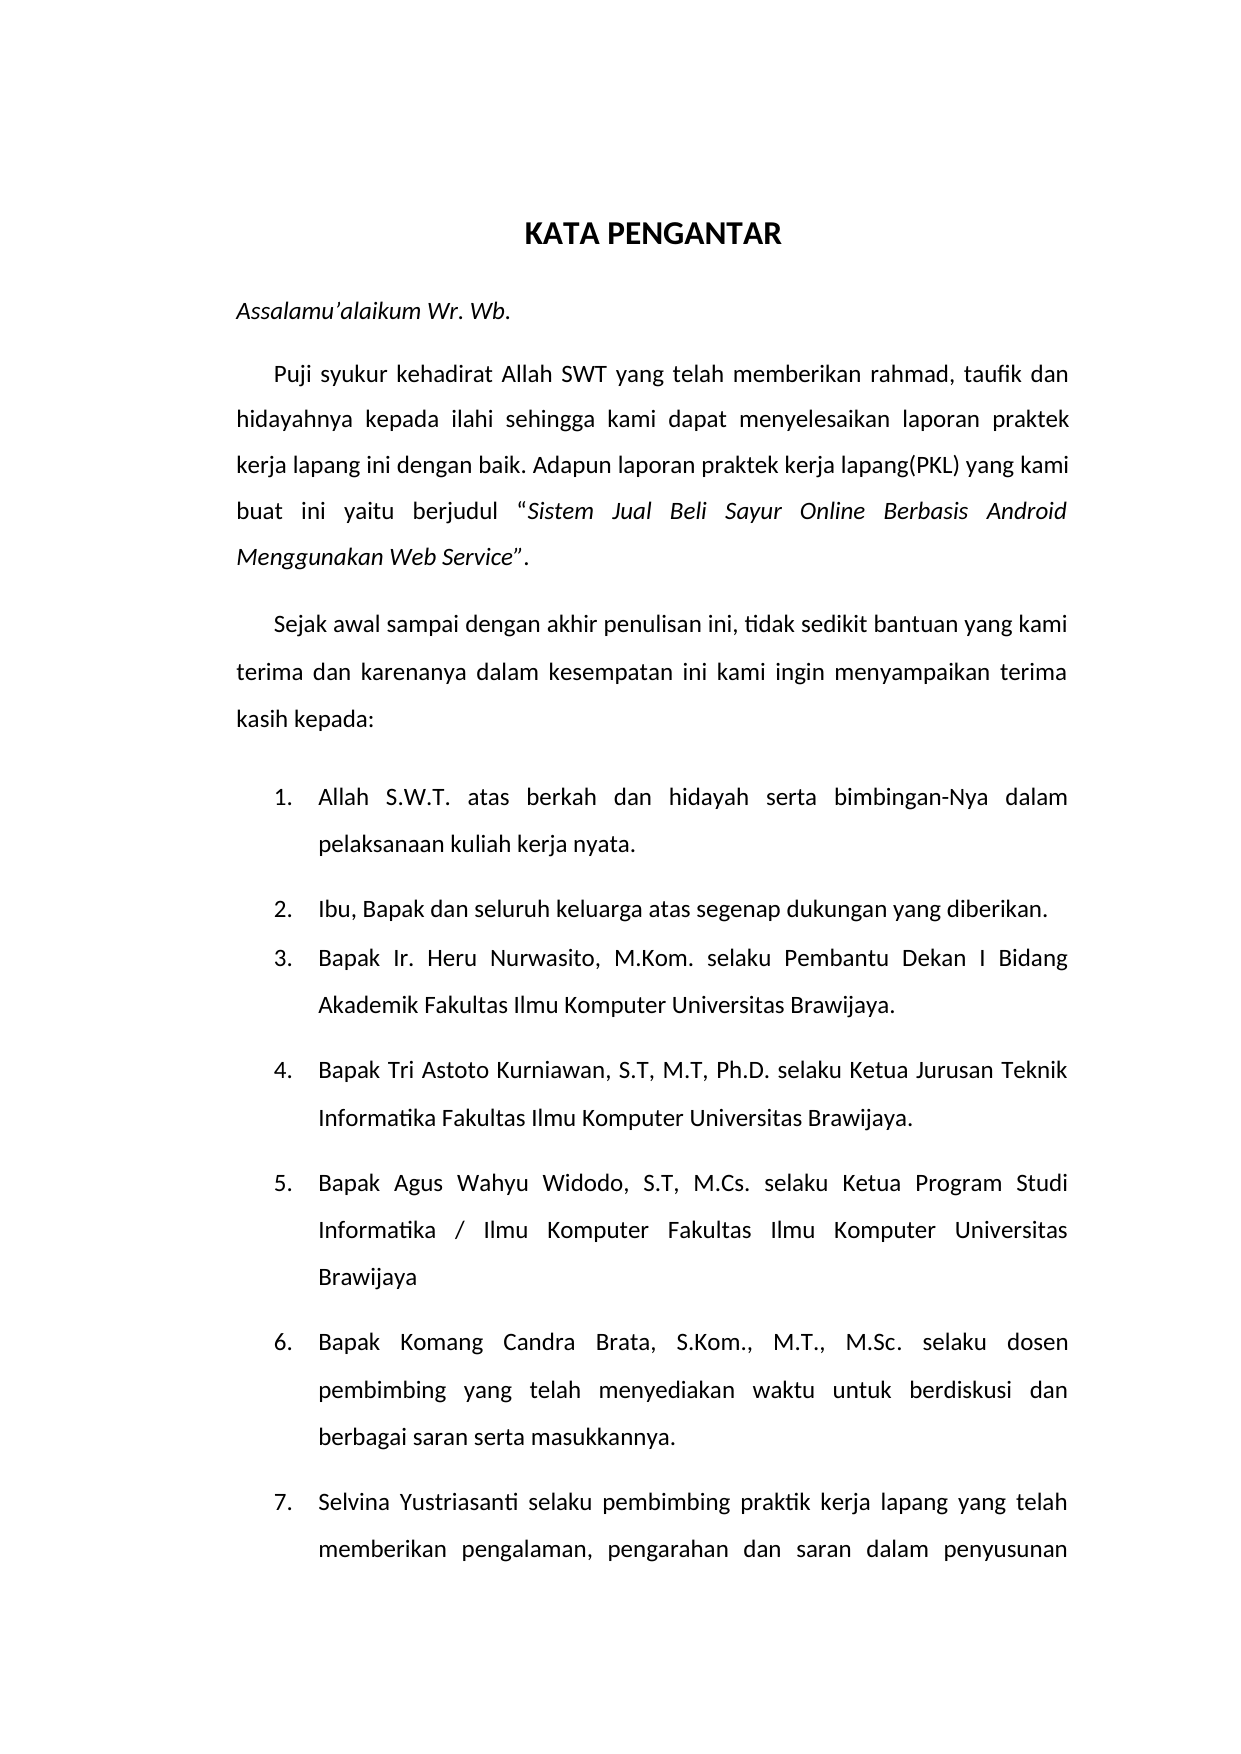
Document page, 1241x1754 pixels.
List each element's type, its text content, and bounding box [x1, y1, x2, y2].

list Allah S.W.T. atas berkah dan hidayah serta bimbingan-Nya dalam pelaksanaan kuliah kerja nyata. [274, 781, 1069, 859]
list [274, 1486, 1069, 1564]
list Bapak Komang Candra Brata, S.Kom., M.T., M.Sc. selaku dosen pembimbing yang telah menyediakan waktu untuk berdiskusi dan berbagai saran serta masukkannya. [274, 1327, 1069, 1452]
list Bapak Tri Astoto Kurniawan, S.T, M.T, Ph.D. selaku Ketua Jurusan Teknik Informatika Fakultas Ilmu Komputer Universitas Brawijaya. [274, 1055, 1069, 1132]
list Ibu, Bapak dan seluruh keluarga atas segenap dukungan yang diberikan. [274, 893, 1069, 924]
list Bapak Ir. Heru Nurwasito, M.Kom. selaku Pembantu Dekan I Bidang Akademik Fakultas Ilmu Komputer Universitas Brawijaya. [274, 942, 1069, 1020]
text Sejak awal sampai dengan akhir penulisan ini, tidak sedikit bantuan yang kami terima dan karenanya dalam kesempatan ini kami ingin menyampaikan terima kasih kepada: [236, 608, 1069, 733]
list Bapak Agus Wahyu Widodo, S.T, M.Cs. selaku Ketua Program Studi Informatika / Ilmu Komputer Fakultas Ilmu Komputer Universitas Brawijaya [274, 1167, 1069, 1292]
text Puji syukur kehadirat Allah SWT yang telah memberikan rahmad, taufik dan hidayahnya kepada ilahi sehingga kami dapat menyelesaikan laporan praktek kerja lapang ini dengan baik. Adapun laporan praktek kerja lapang(PKL) yang kami buat ini yaitu berjudul “Sistem Jual Beli Sayur Online Berbasis Android Menggunakan Web Service”. [236, 358, 1070, 571]
text Assalamu’alaikum Wr. Wb. [236, 295, 1070, 326]
subtitle KATA PENGANTAR [236, 212, 1070, 252]
